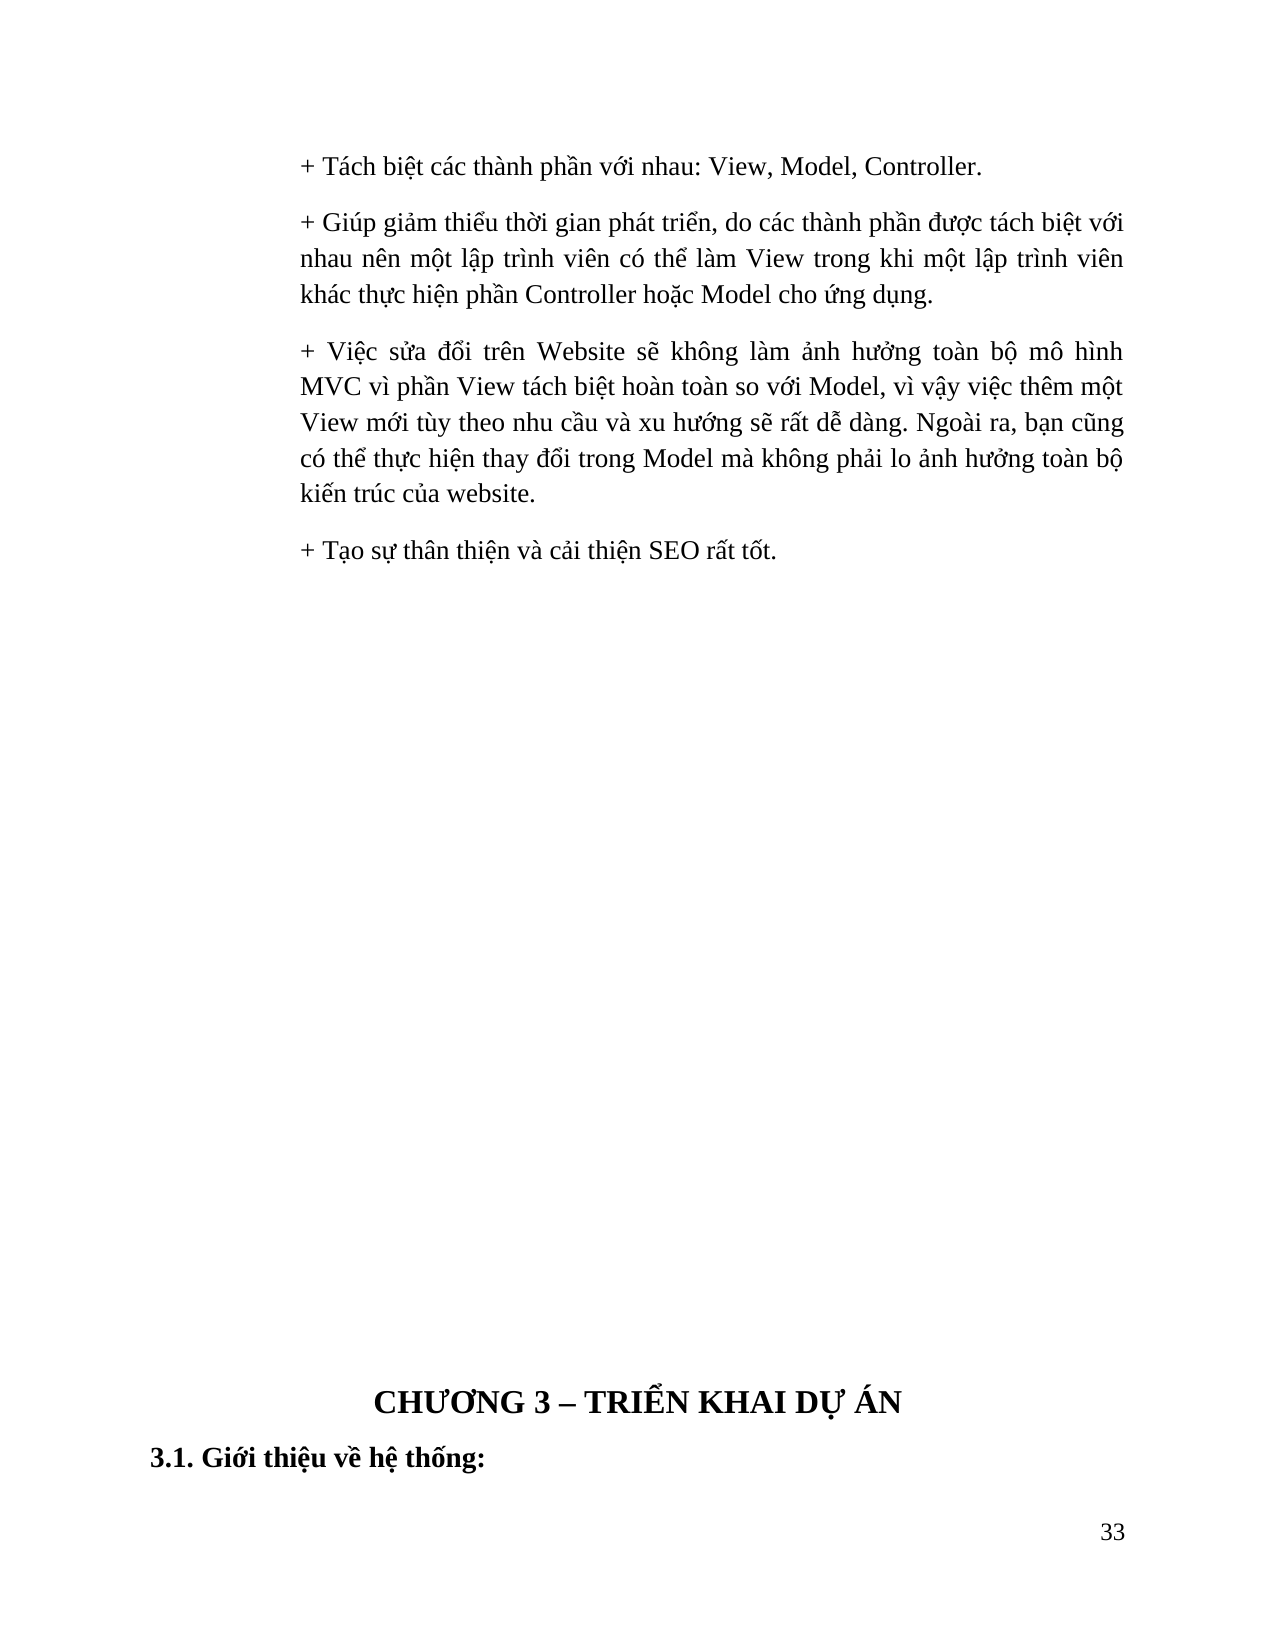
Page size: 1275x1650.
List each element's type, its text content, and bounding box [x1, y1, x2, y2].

text + Giúp giảm thiểu thời gian phát triển, do các thành phần được tách biệt với nhau nên một lập trình viên có thể làm View trong khi một lập trình viên khác thực hiện phần Controller hoặc Model cho ứng dụng. [300, 207, 1125, 309]
text + Tạo sự thân thiện và cải thiện SEO rất tốt. [300, 534, 1125, 565]
text + Việc sửa đổi trên Website sẽ không làm ảnh hưởng toàn bộ mô hình MVC vì phần View tách biệt hoàn toàn so với Model, vì vậy việc thêm một View mới tùy theo nhu cầu và xu hướng sẽ rất dễ dàng. Ngoài ra, bạn cũng có thể thực hiện thay đổi trong Model mà không phải lo ảnh hưởng toàn bộ kiến trúc của website. [300, 334, 1125, 509]
text CHƯƠNG 3 – TRIỂN KHAI DỰ ÁN [150, 1382, 1125, 1421]
text + Tách biệt các thành phần với nhau: View, Model, Controller. [150, 150, 1125, 181]
text 3.1. Giới thiệu về hệ thống: [150, 1440, 1125, 1473]
